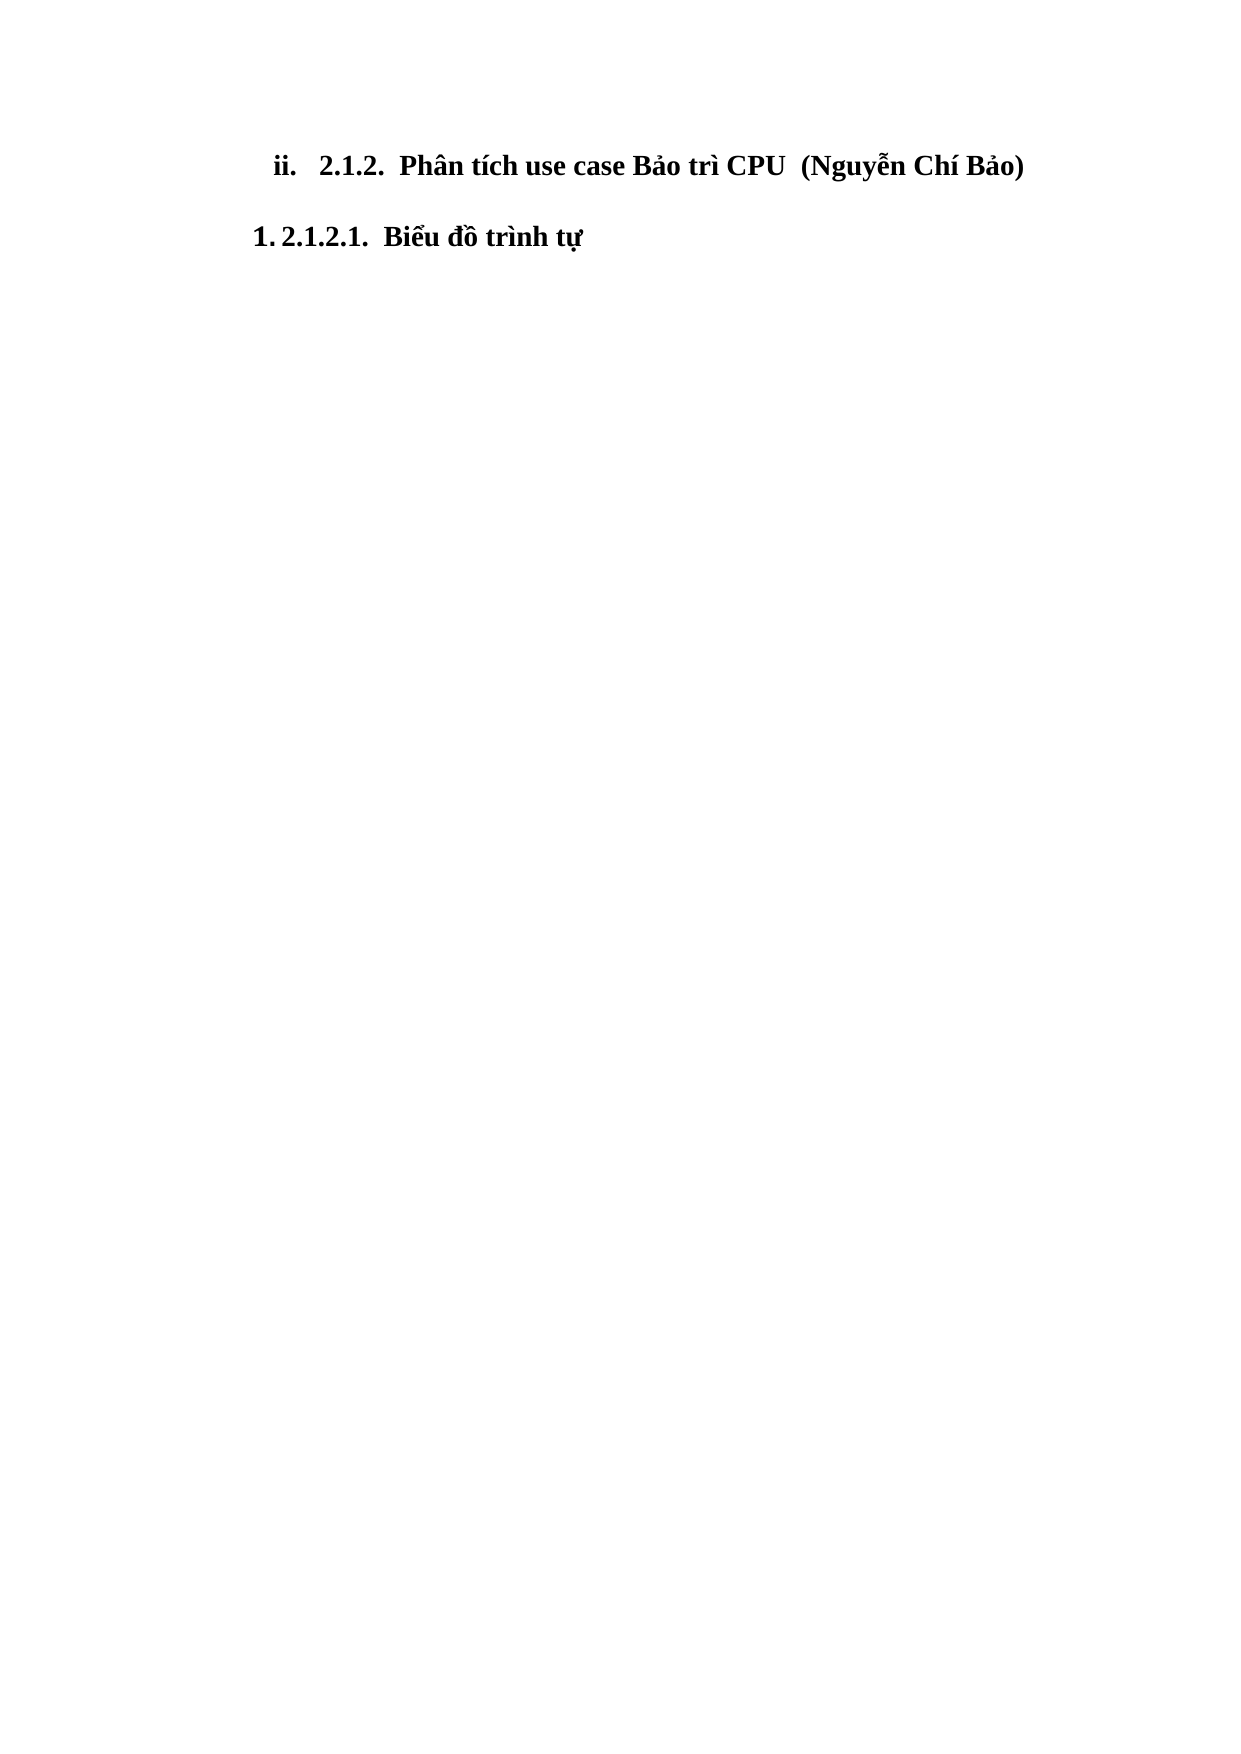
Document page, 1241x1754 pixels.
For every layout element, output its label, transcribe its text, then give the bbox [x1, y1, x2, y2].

subtitle 2.1.2.1. Biểu đồ trình tự [207, 219, 1122, 253]
subtitle 2.1.2. Phân tích use case Bảo trì CPU (Nguyễn Chí Bảo) [252, 148, 1122, 181]
